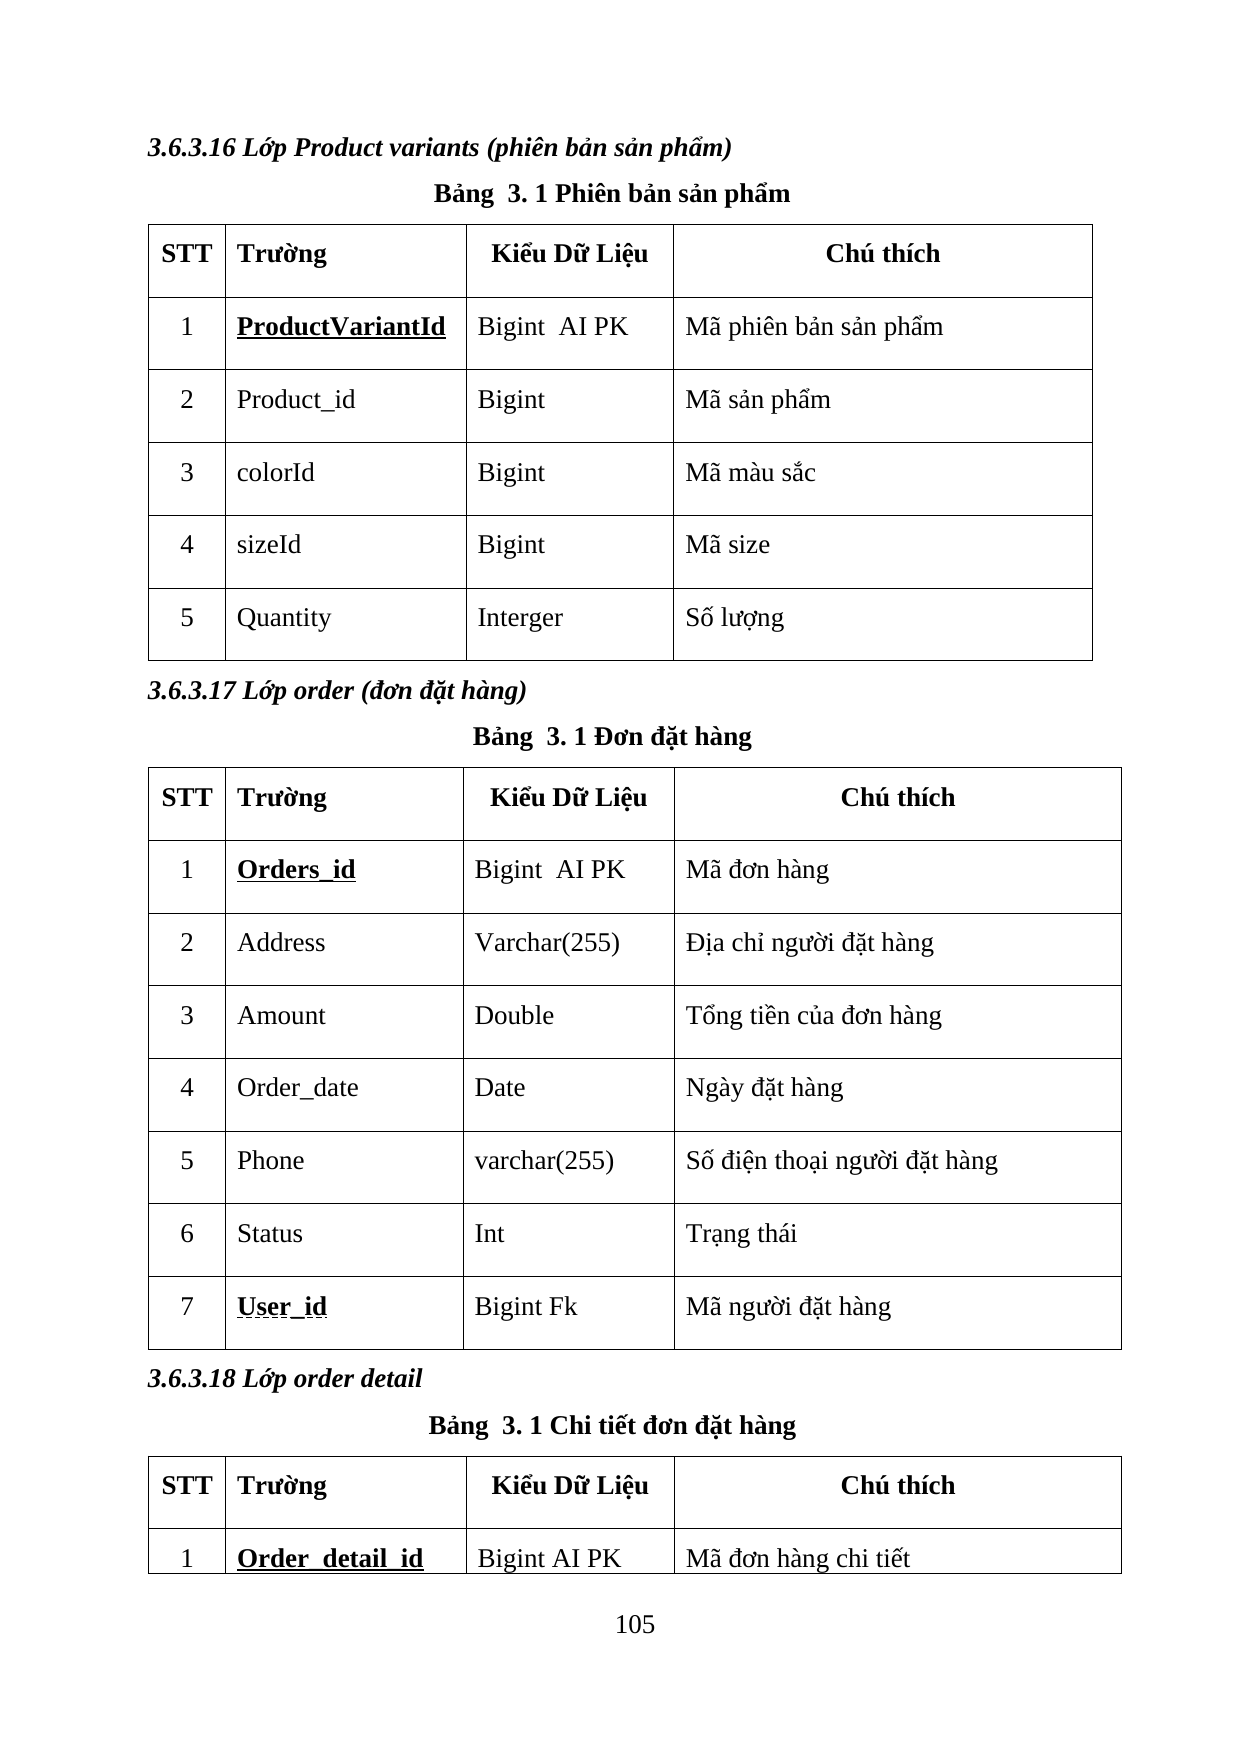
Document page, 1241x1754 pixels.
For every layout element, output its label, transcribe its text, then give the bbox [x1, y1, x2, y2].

table_cell Amount [226, 986, 463, 1058]
table_cell Mã phiên bản sản phẩm [674, 298, 1092, 369]
table_cell Orders_id [226, 841, 463, 912]
table_cell 5 [149, 589, 225, 660]
table_cell Int [464, 1204, 674, 1276]
table_cell Bigint Fk [464, 1277, 674, 1349]
table_cell Quantity [226, 589, 466, 660]
table_cell 4 [149, 1059, 225, 1131]
table_cell 6 [149, 1204, 225, 1276]
table_cell colorId [226, 443, 466, 515]
text Lớp order (đơn đặt hàng) [148, 674, 1122, 705]
table_cell Mã màu sắc [674, 443, 1092, 515]
table_cell Phone [226, 1132, 463, 1203]
table_header STT [149, 225, 225, 297]
table_cell Status [226, 1204, 463, 1276]
table_cell Double [464, 986, 674, 1058]
table_cell 1 [149, 298, 225, 369]
table_cell Varchar(255) [464, 914, 674, 985]
table_header Kiểu Dữ Liệu [467, 1457, 674, 1528]
table_header Trường [226, 1457, 466, 1528]
text Chi tiết đơn đặt hàng [148, 1409, 1122, 1440]
table_cell 5 [149, 1132, 225, 1203]
table_cell Tổng tiền của đơn hàng [675, 986, 1121, 1058]
table_cell 3 [149, 986, 225, 1058]
table_header STT [149, 1457, 225, 1528]
table_cell Mã size [674, 516, 1092, 587]
table_cell Trạng thái [675, 1204, 1121, 1276]
table_cell Ngày đặt hàng [675, 1059, 1121, 1131]
table_header STT [149, 768, 225, 840]
table_cell User_id [226, 1277, 463, 1349]
text Lớp Product variants (phiên bản sản phẩm) [148, 131, 1122, 162]
table_cell 2 [149, 370, 225, 442]
table_cell Bigint AI PK [467, 298, 673, 369]
table_cell 1 [149, 841, 225, 912]
table_cell ProductVariantId [226, 298, 466, 369]
table_header Trường [226, 225, 466, 297]
table_cell sizeId [226, 516, 466, 587]
text Đơn đặt hàng [148, 720, 1122, 752]
table_cell 2 [149, 914, 225, 985]
table_cell 3 [149, 443, 225, 515]
table_cell varchar(255) [464, 1132, 674, 1203]
table_cell 7 [149, 1277, 225, 1349]
table_cell 4 [149, 516, 225, 587]
table_cell Bigint AI PK [467, 1529, 674, 1573]
table_header Kiểu Dữ Liệu [467, 225, 673, 297]
table_cell Bigint AI PK [464, 841, 674, 912]
table_header Chú thích [675, 1457, 1121, 1528]
table_header Chú thích [675, 768, 1121, 840]
table_cell Địa chỉ người đặt hàng [675, 914, 1121, 985]
table_cell Date [464, 1059, 674, 1131]
table_cell Số điện thoại người đặt hàng [675, 1132, 1121, 1203]
table_cell Mã người đặt hàng [675, 1277, 1121, 1349]
text Lớp order detail [148, 1362, 1122, 1393]
table_cell Số lượng [674, 589, 1092, 660]
table_cell Mã đơn hàng [675, 841, 1121, 912]
table_cell 1 [149, 1529, 225, 1573]
table_cell Product_id [226, 370, 466, 442]
table_header Kiểu Dữ Liệu [464, 768, 674, 840]
table_header Trường [226, 768, 463, 840]
text Phiên bản sản phẩm [148, 177, 1122, 208]
table_cell Mã sản phẩm [674, 370, 1092, 442]
table_cell Bigint [467, 516, 673, 587]
table_cell Interger [467, 589, 673, 660]
table_cell Order_date [226, 1059, 463, 1131]
table_header Chú thích [674, 225, 1092, 297]
table_cell Order_detail_id [226, 1529, 466, 1573]
table_cell Bigint [467, 443, 673, 515]
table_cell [675, 1529, 1121, 1573]
table_cell Bigint [467, 370, 673, 442]
table_cell Address [226, 914, 463, 985]
